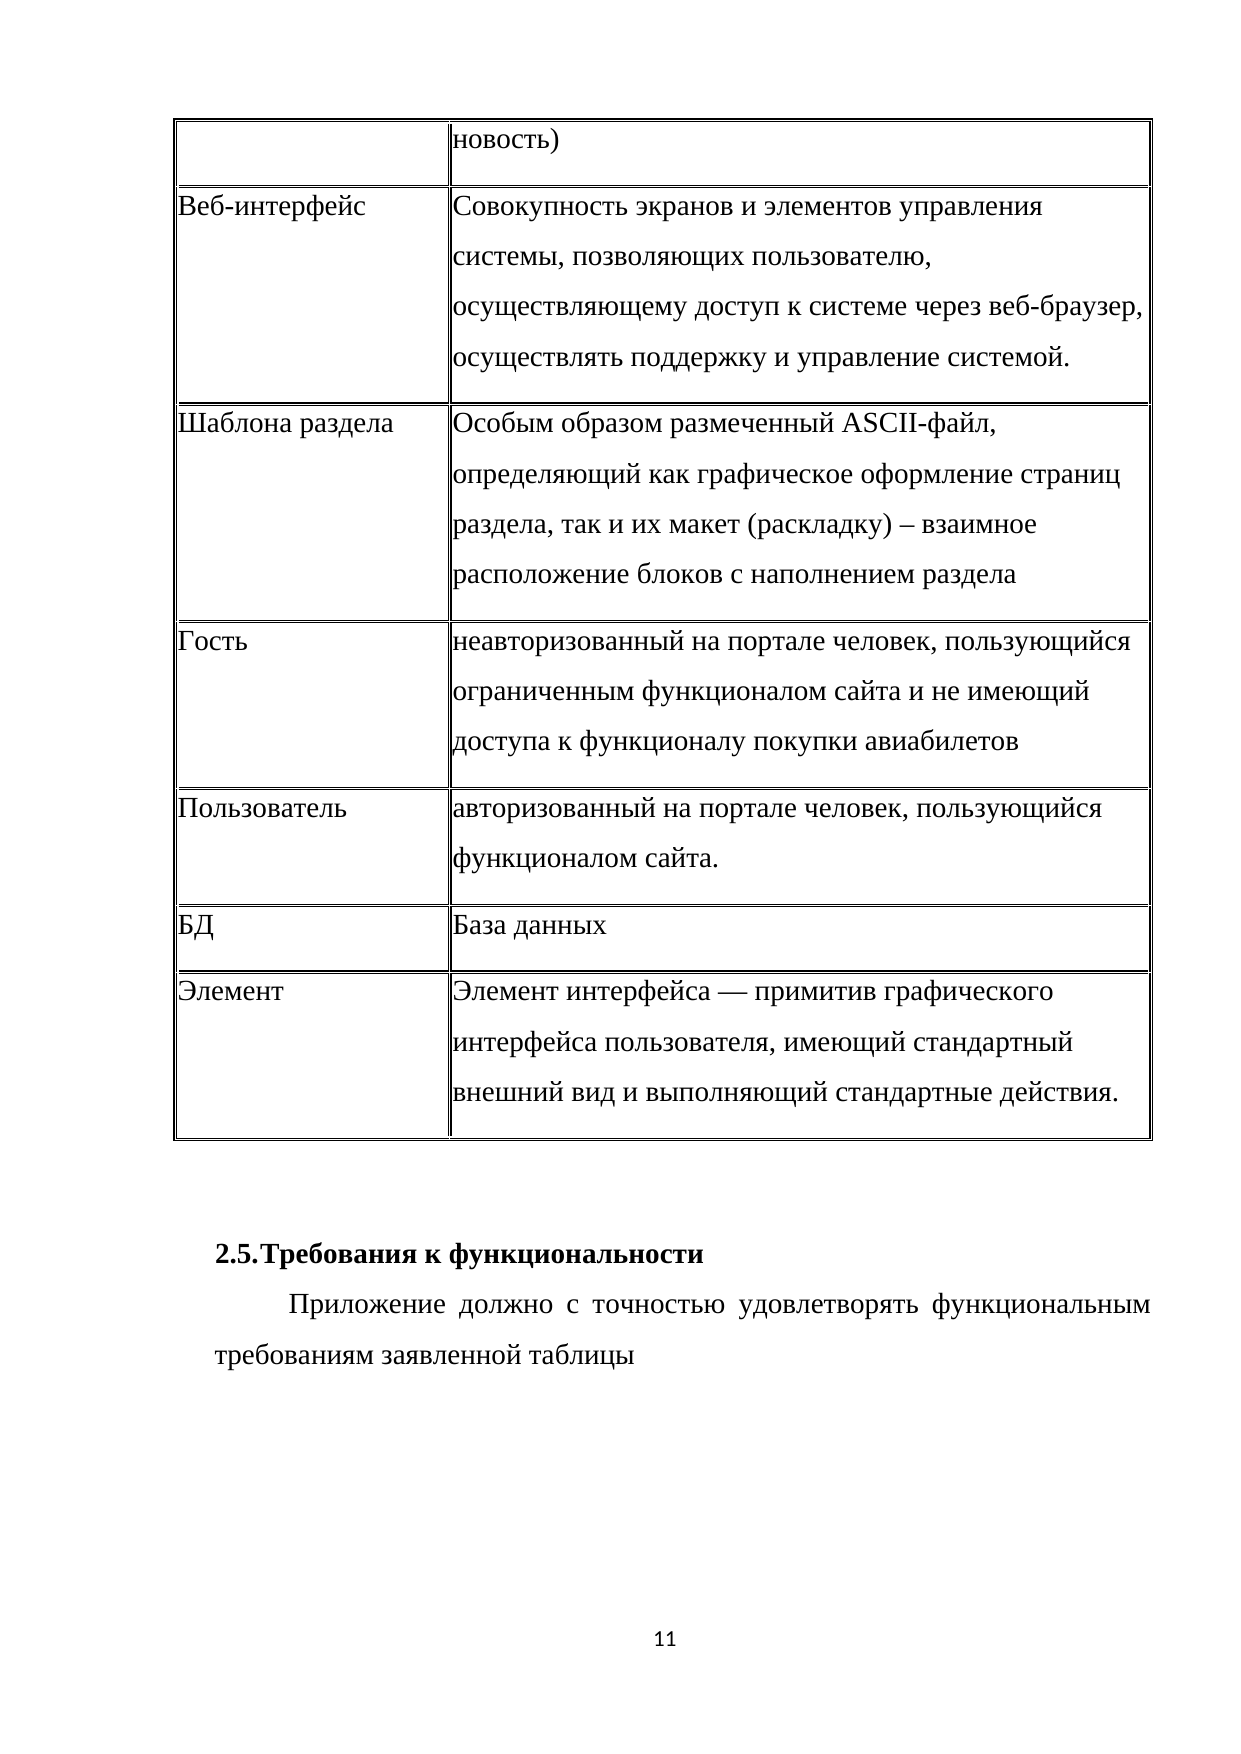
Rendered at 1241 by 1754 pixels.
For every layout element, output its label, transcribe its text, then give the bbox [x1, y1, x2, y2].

table_cell авторизованный на портале человек, пользующийся функционалом сайта. [450, 787, 1151, 904]
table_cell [177, 120, 450, 185]
table_cell Элемент интерфейса — примитив графического интерфейса пользователя, имеющий стандартный внешний вид и выполняющий стандартные действия. [450, 970, 1150, 1137]
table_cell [450, 122, 1149, 185]
table_cell Особым образом размеченный ASCII-файл, определяющий как графическое оформление страниц раздела, так и их макет (раскладку) – взаимное расположение блоков с наполнением раздела [452, 402, 1150, 620]
table_cell БД [175, 904, 450, 970]
list Приложение должно с точностью удовлетворять функциональным требованиям заявленной таблицы [214, 1286, 1152, 1370]
subtitle Требования к функциональности [215, 1236, 1152, 1270]
table_cell Шаблона раздела [177, 402, 448, 620]
table_cell Совокупность экранов и элементов управления системы, позволяющих пользователю, осуществляющему доступ к системе через веб-браузер, осуществлять поддержку и управление системой. [450, 185, 1151, 402]
table_cell База данных [450, 904, 1151, 970]
table_cell неавторизованный на портале человек, пользующийся ограниченным функционалом сайта и не имеющий доступа к функционалу покупки авиабилетов [450, 620, 1151, 787]
table_cell Элемент [177, 970, 450, 1137]
table_cell Пользователь [175, 787, 450, 904]
table_cell Гость [175, 620, 450, 787]
table_cell Веб-интерфейс [175, 185, 450, 402]
